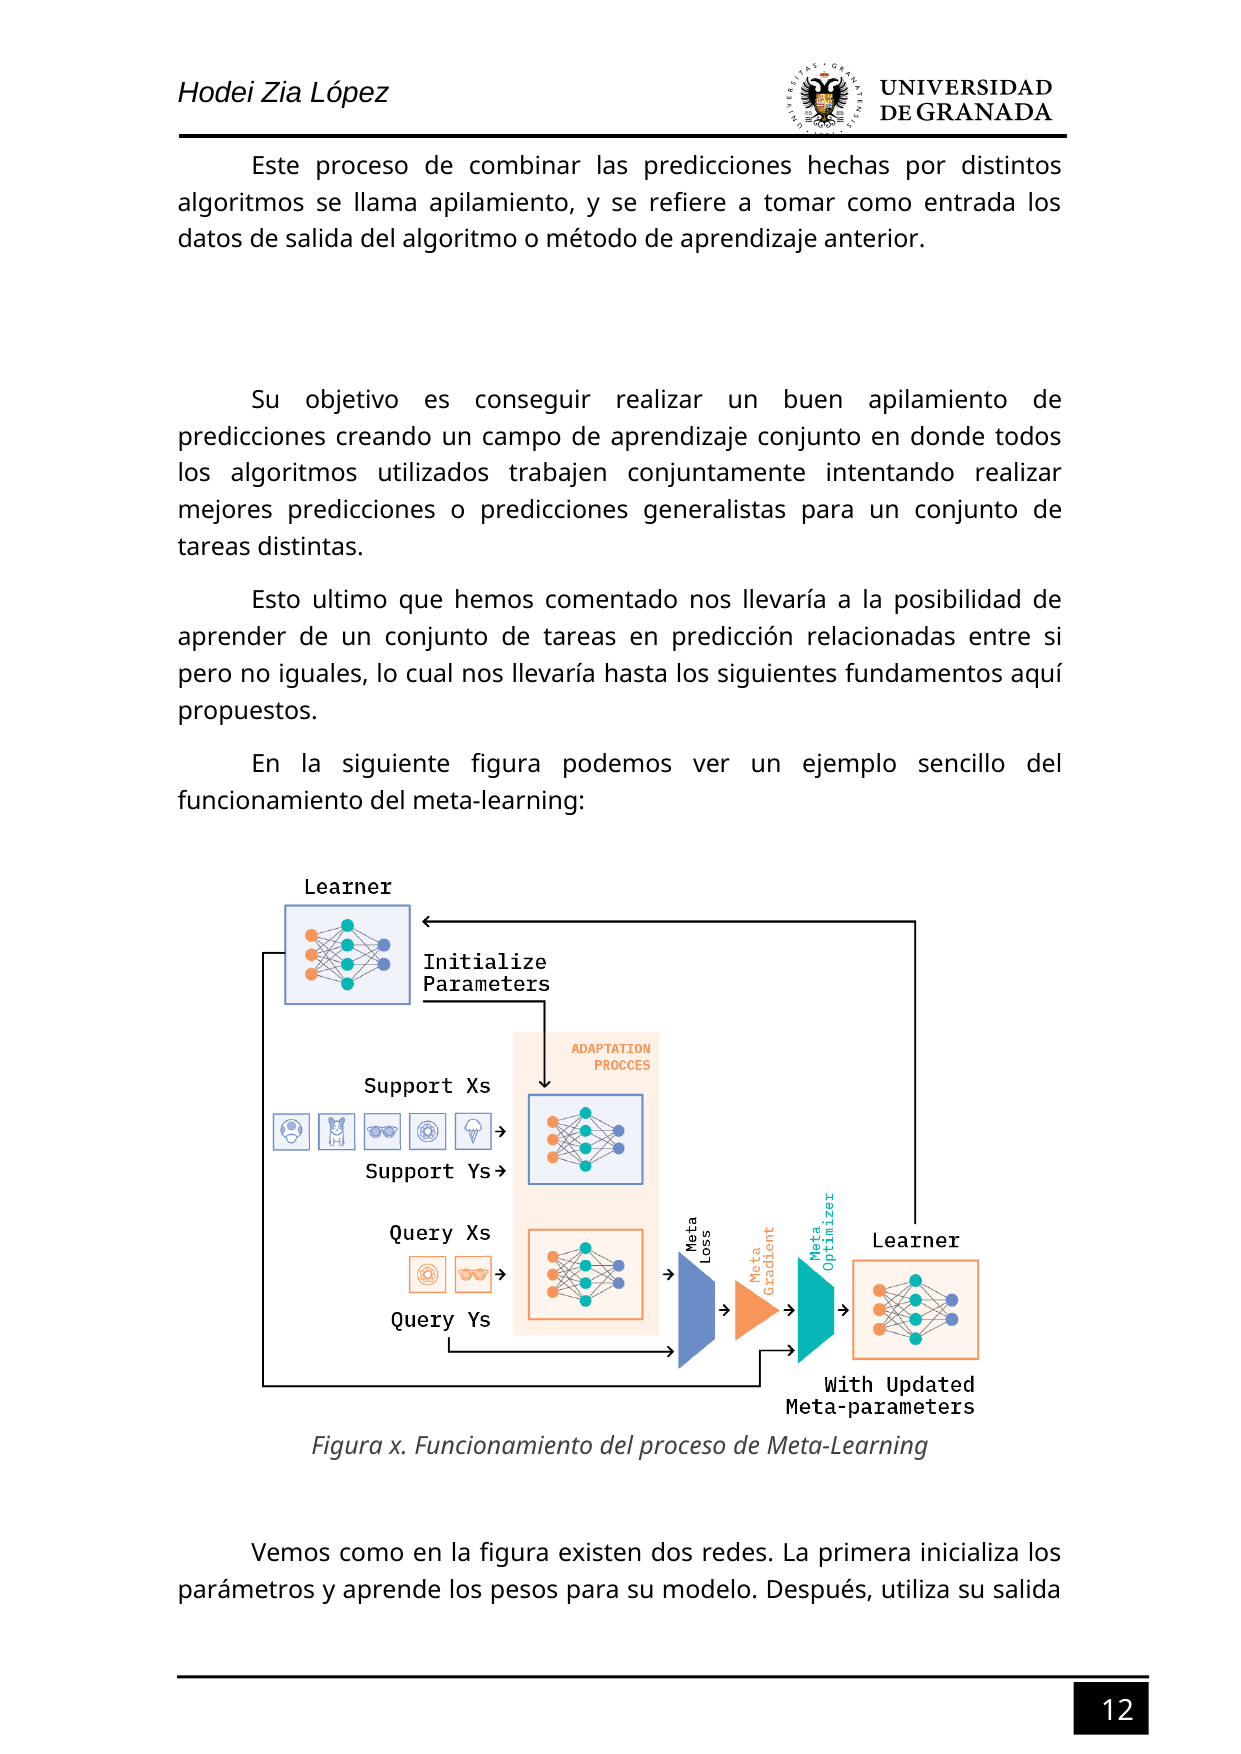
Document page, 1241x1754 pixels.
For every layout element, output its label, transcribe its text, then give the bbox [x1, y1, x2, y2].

text En la siguiente figura podemos ver un ejemplo sencillo del funcionamiento del meta-learning: [177, 746, 1063, 817]
text Su objetivo es conseguir realizar un buen apilamiento de predicciones creando un campo de aprendizaje conjunto en donde todos los algoritmos utilizados trabajen conjuntamente intentando realizar mejores predicciones o predicciones generalistas para un conjunto de tareas distintas. [177, 381, 1063, 563]
text Esto ultimo que hemos comentado nos llevaría a la posibilidad de aprender de un conjunto de tareas en predicción relacionadas entre si pero no iguales, lo cual nos llevaría hasta los siguientes fundamentos aquí propuestos. [177, 582, 1063, 726]
text Figura x. Funcionamiento del proceso de Meta-Learning [267, 1428, 973, 1462]
text Este proceso de combinar las predicciones hechas por distintos algoritmos se llama apilamiento, y se refiere a tomar como entrada los datos de salida del algoritmo o método de aprendizaje anterior. [177, 148, 1063, 255]
picture [777, 56, 1059, 144]
picture [251, 856, 989, 1438]
